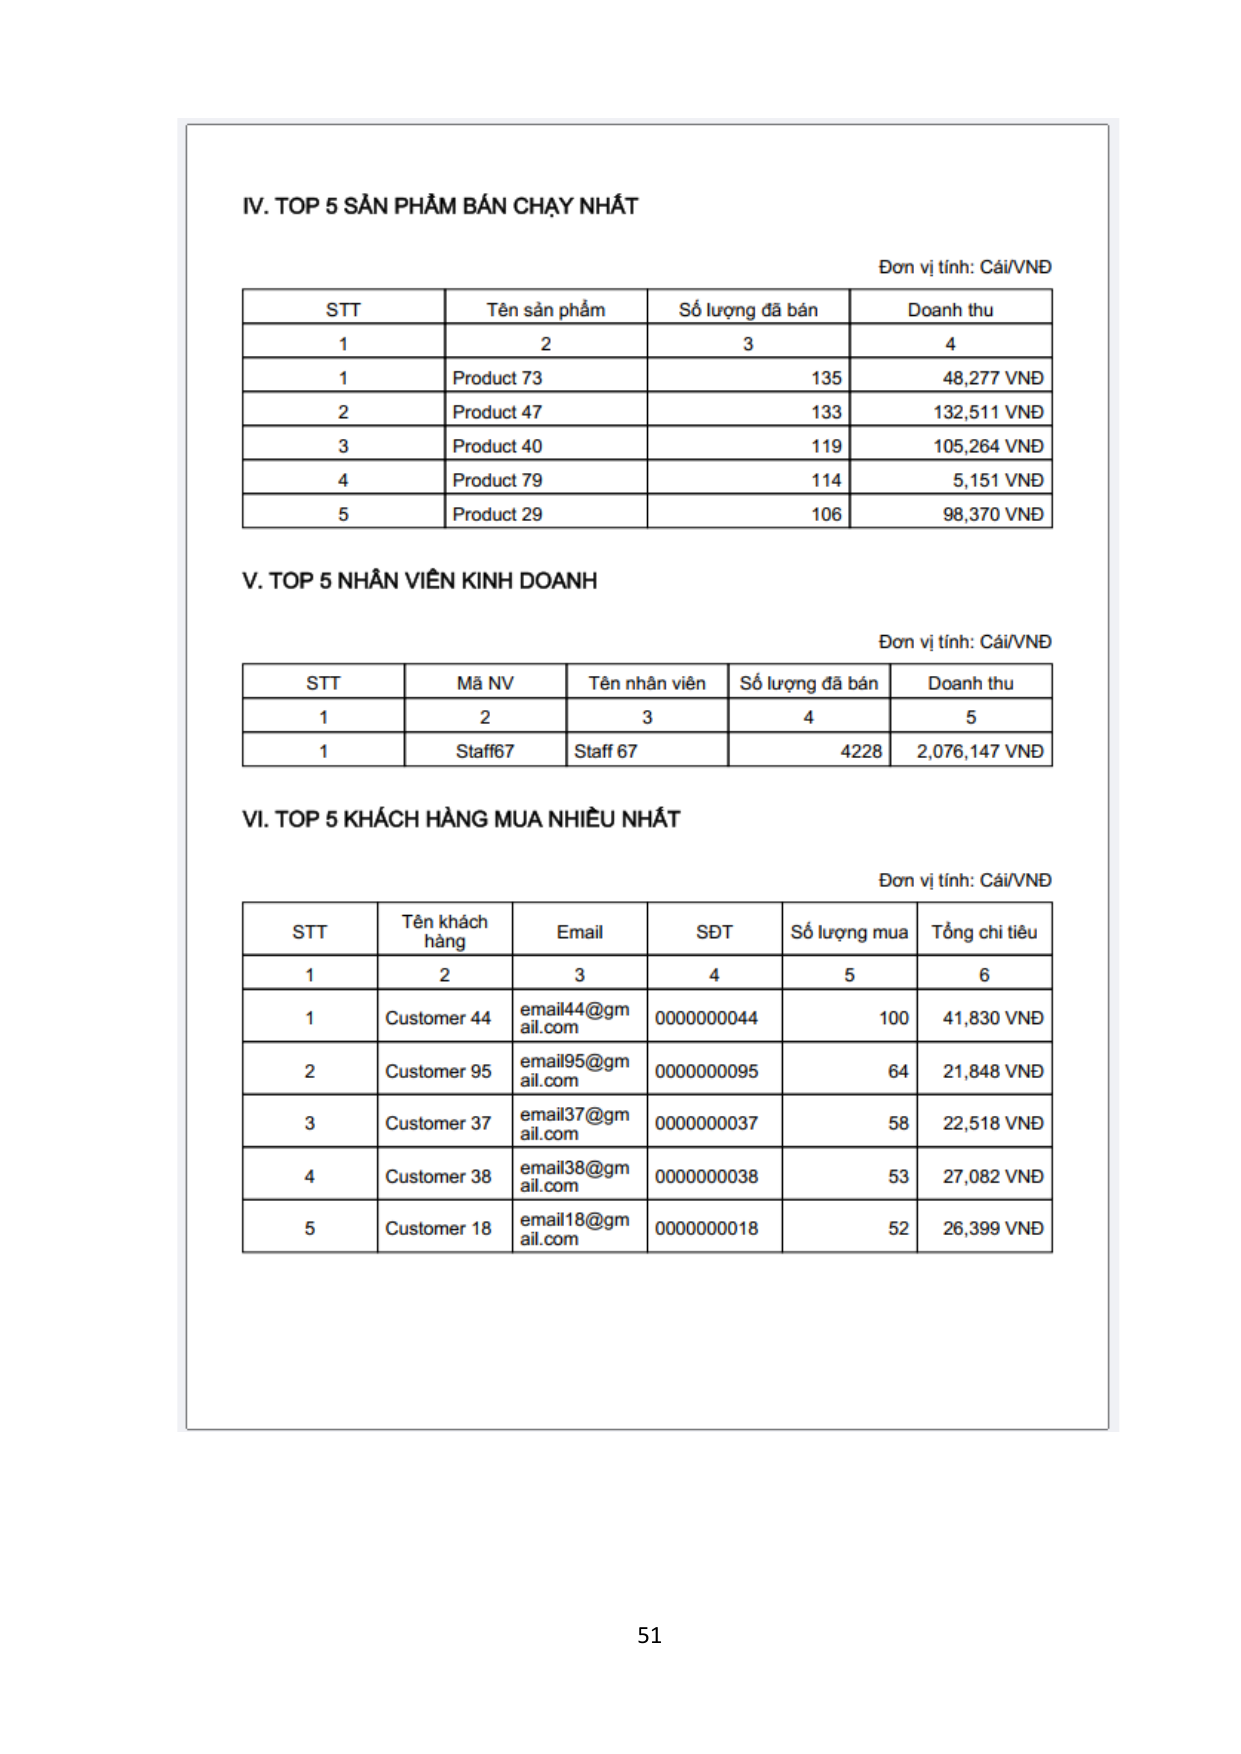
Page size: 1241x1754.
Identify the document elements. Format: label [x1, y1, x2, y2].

picture [177, 118, 1120, 1432]
